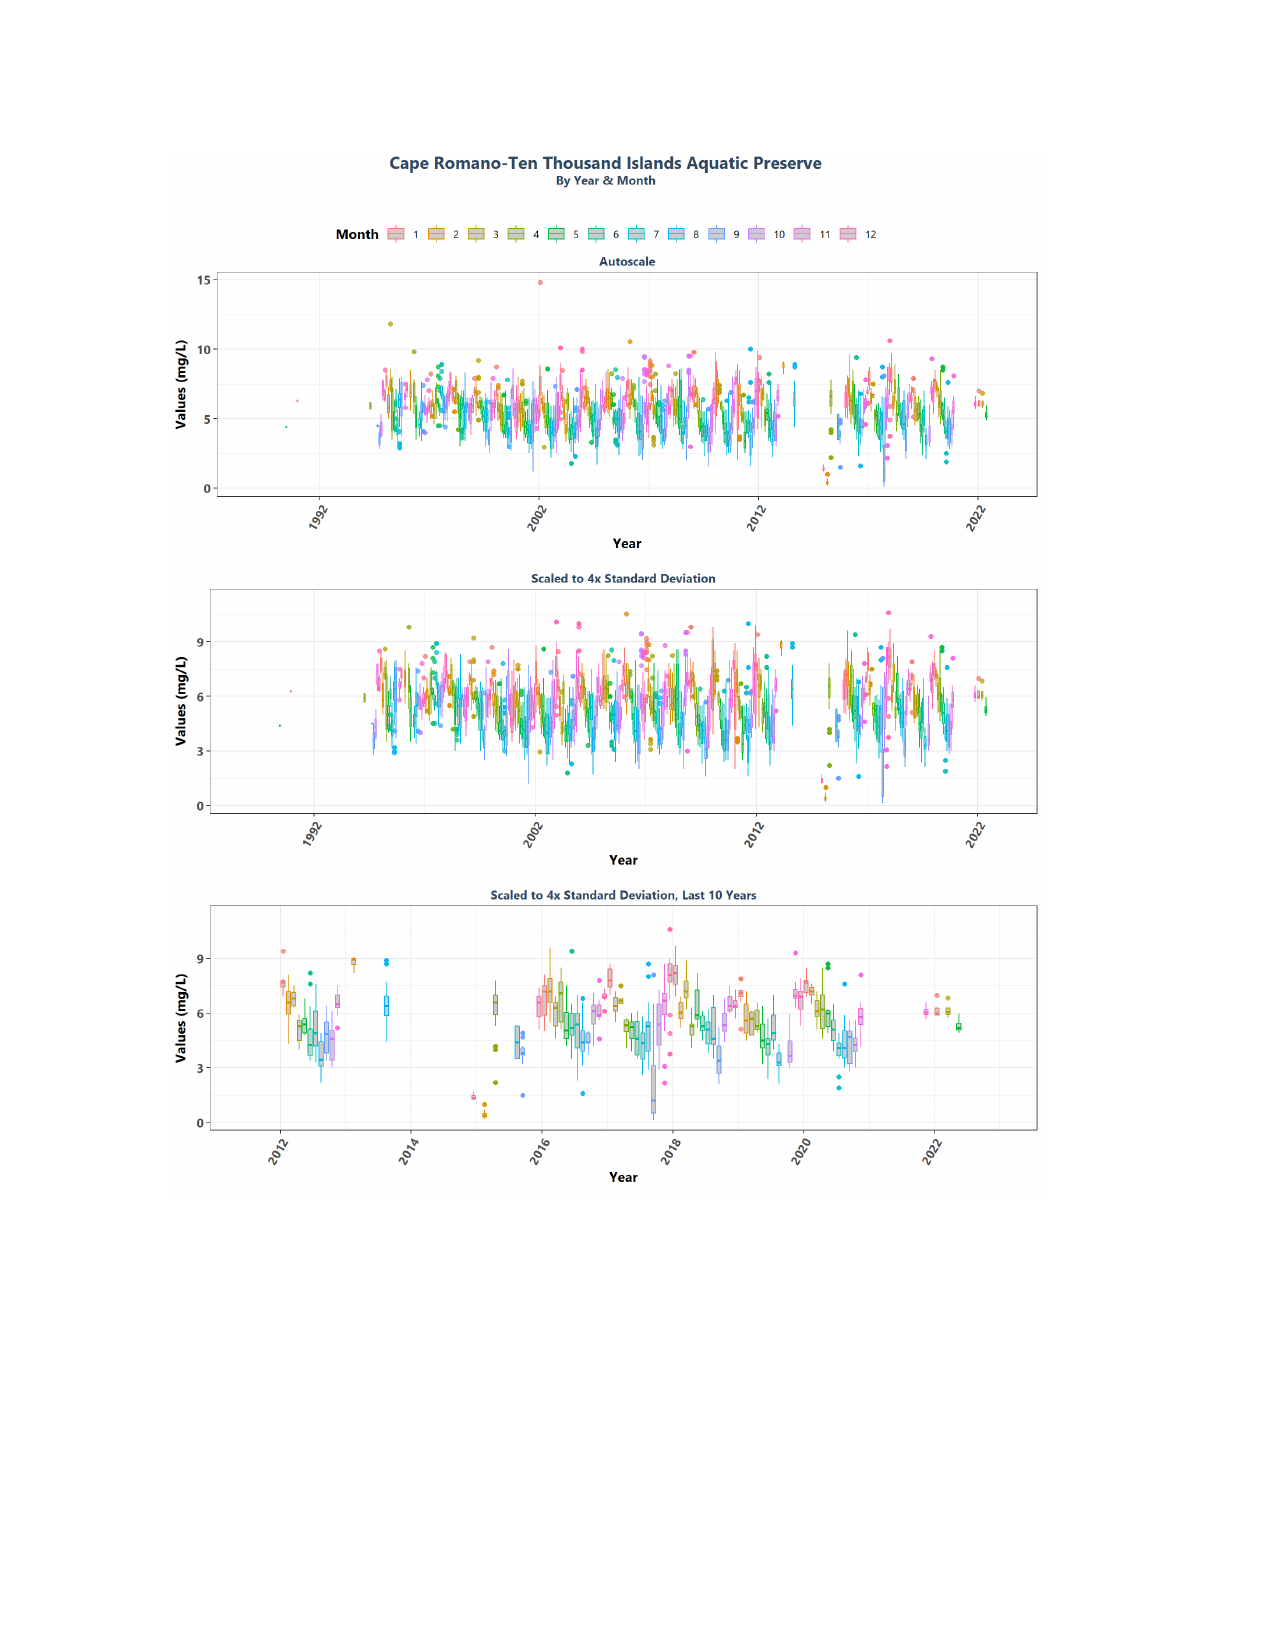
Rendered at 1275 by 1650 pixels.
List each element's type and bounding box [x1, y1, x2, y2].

picture [168, 150, 1044, 1200]
